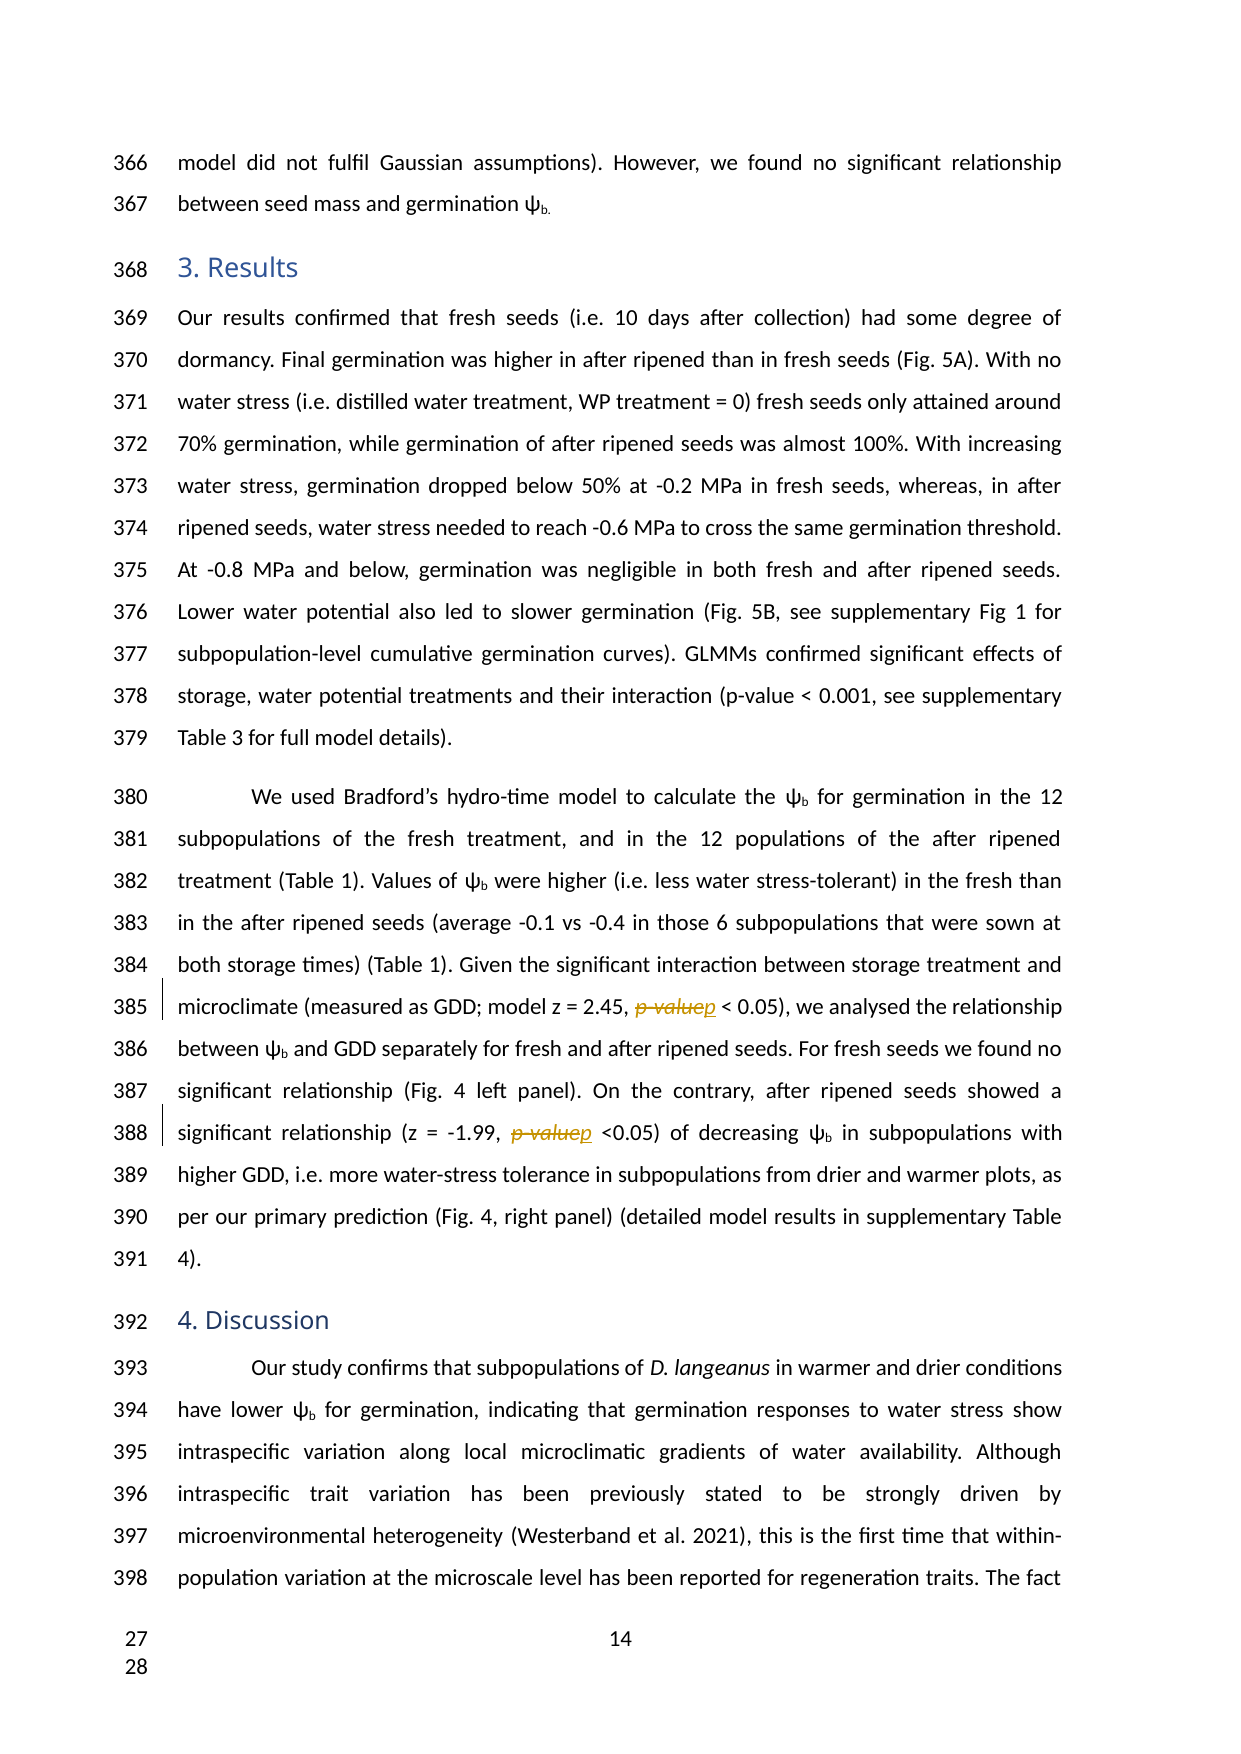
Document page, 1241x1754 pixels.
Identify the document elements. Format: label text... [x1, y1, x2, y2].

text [177, 148, 1063, 218]
subtitle 3. Results [177, 248, 1063, 285]
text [177, 1353, 1063, 1591]
subtitle 4. Discussion [177, 1302, 1063, 1336]
text Our results confirmed that fresh seeds (i.e. 10 days after collection) had some degree of dormancy. Final germination was higher in after ripened than in fresh seeds (Fig. 5A). With no water stress (i.e. distilled water treatment, WP treatment = 0) fresh seeds only attained around 70% germination, while germination of after ripened seeds was almost 100%. With increasing water stress, germination dropped below 50% at -0.2 MPa in fresh seeds, whereas, in after ripened seeds, water stress needed to reach -0.6 MPa to cross the same germination threshold. At -0.8 MPa and below, germination was negligible in both fresh and after ripened seeds. Lower water potential also led to slower germination (Fig. 5B, see supplementary Fig 1 for subpopulation-level cumulative germination curves). GLMMs confirmed significant effects of storage, water potential treatments and their interaction (p-value < 0.001, see supplementary Table 3 for full model details). [177, 303, 1063, 751]
text We used Bradford’s hydro-time model to calculate the ψb for germination in the 12 subpopulations of the fresh treatment, and in the 12 populations of the after ripened treatment (Table 1). Values of ψb were higher (i.e. less water stress-tolerant) in the fresh than in the after ripened seeds (average -0.1 vs -0.4 in those 6 subpopulations that were sown at both storage times) (Table 1). Given the significant interaction between storage treatment and microclimate (measured as GDD; model z = 2.45, < 0.05), we analysed the relationship between ψb and GDD separately for fresh and after ripened seeds. For fresh seeds we found no significant relationship (Fig. 4 left panel). On the contrary, after ripened seeds showed a significant relationship (z = -1.99, <0.05) of decreasing ψb in subpopulations with higher GDD, i.e. more water-stress tolerance in subpopulations from drier and warmer plots, as per our primary prediction (Fig. 4, right panel) (detailed model results in supplementary Table 4). [177, 782, 1063, 1272]
